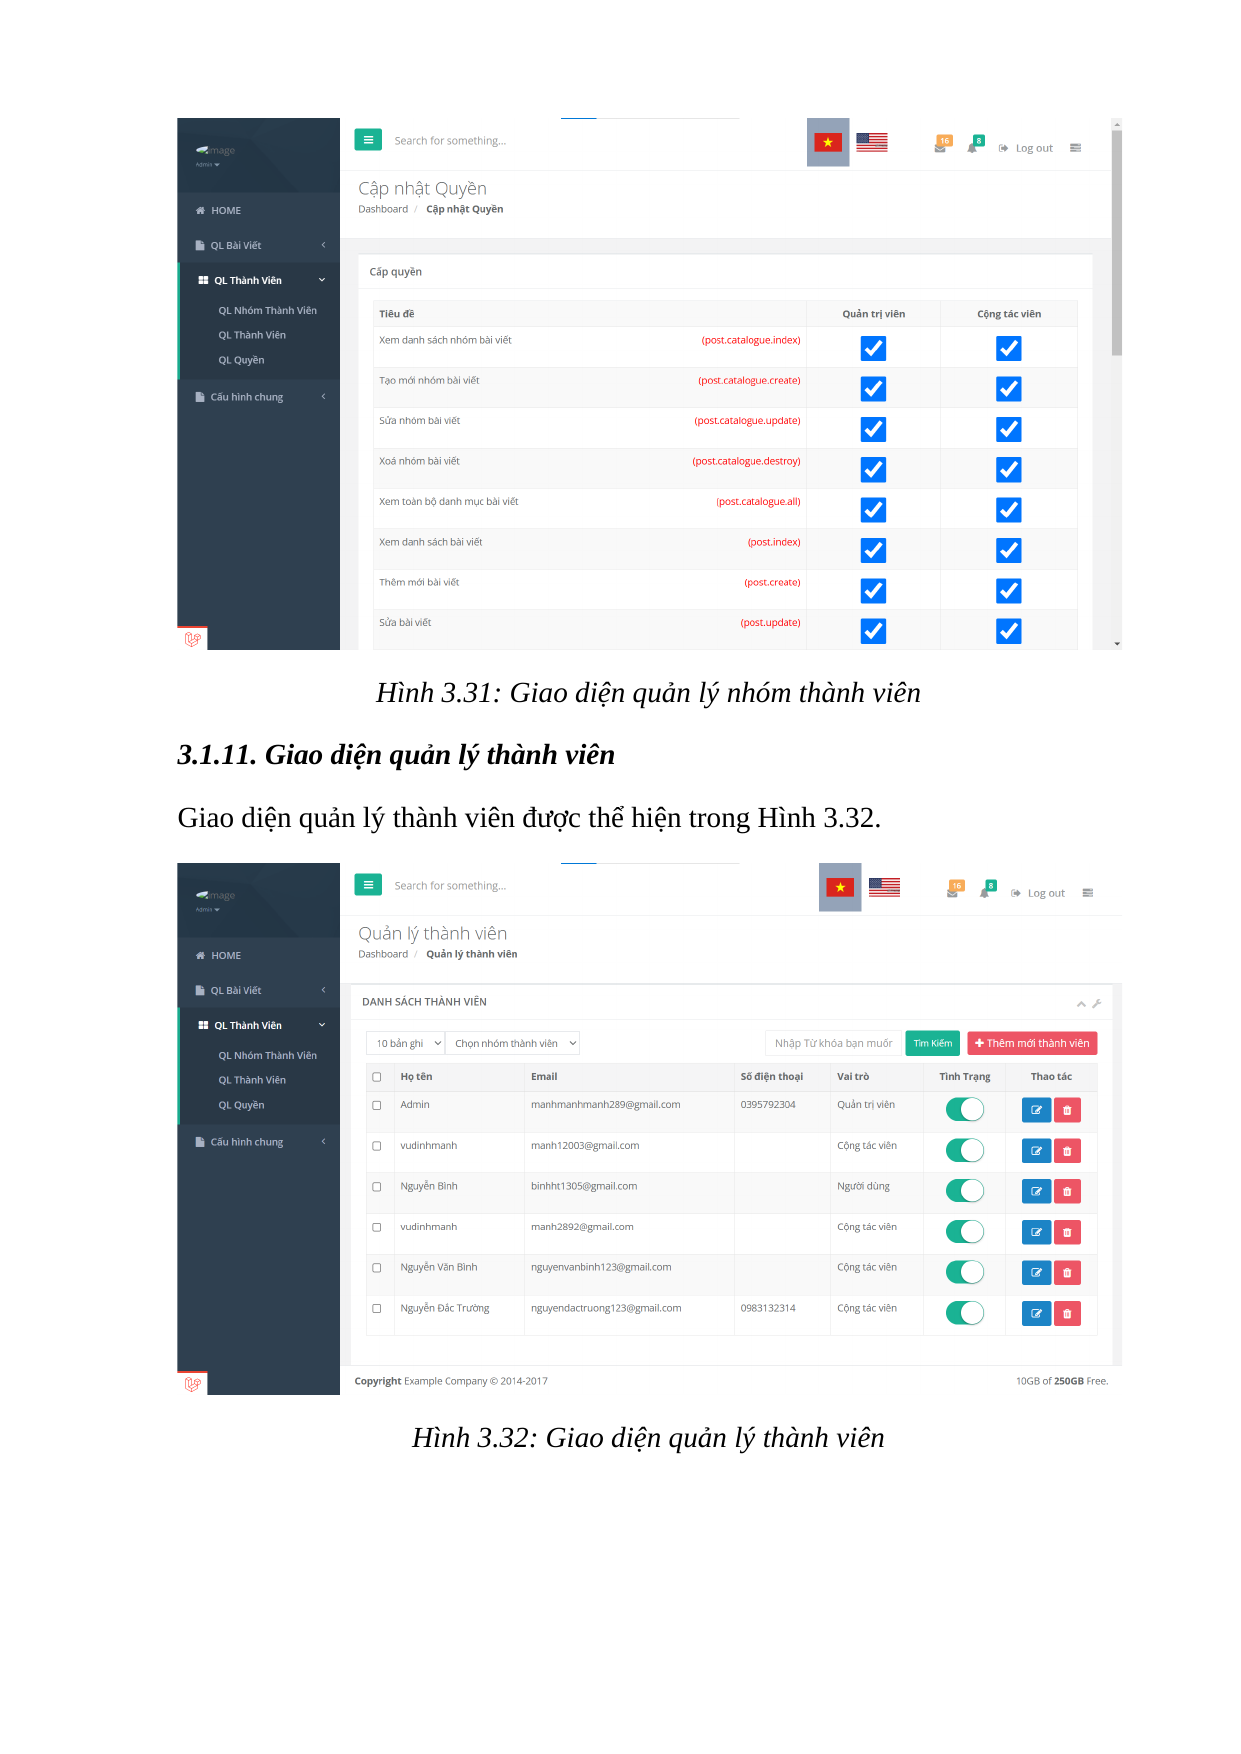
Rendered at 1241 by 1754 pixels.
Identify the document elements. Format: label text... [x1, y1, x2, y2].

text Hình 3.31: Giao diện quản lý nhóm thành viên [177, 675, 1122, 708]
text Hình 3.32: Giao diện quản lý thành viên [177, 1420, 1122, 1453]
subtitle 3.1.11. Giao diện quản lý thành viên [177, 737, 1122, 771]
text Giao diện quản lý thành viên được thể hiện trong Hình 3.32. [177, 800, 1122, 834]
picture [177, 863, 1123, 1395]
picture [177, 118, 1123, 650]
